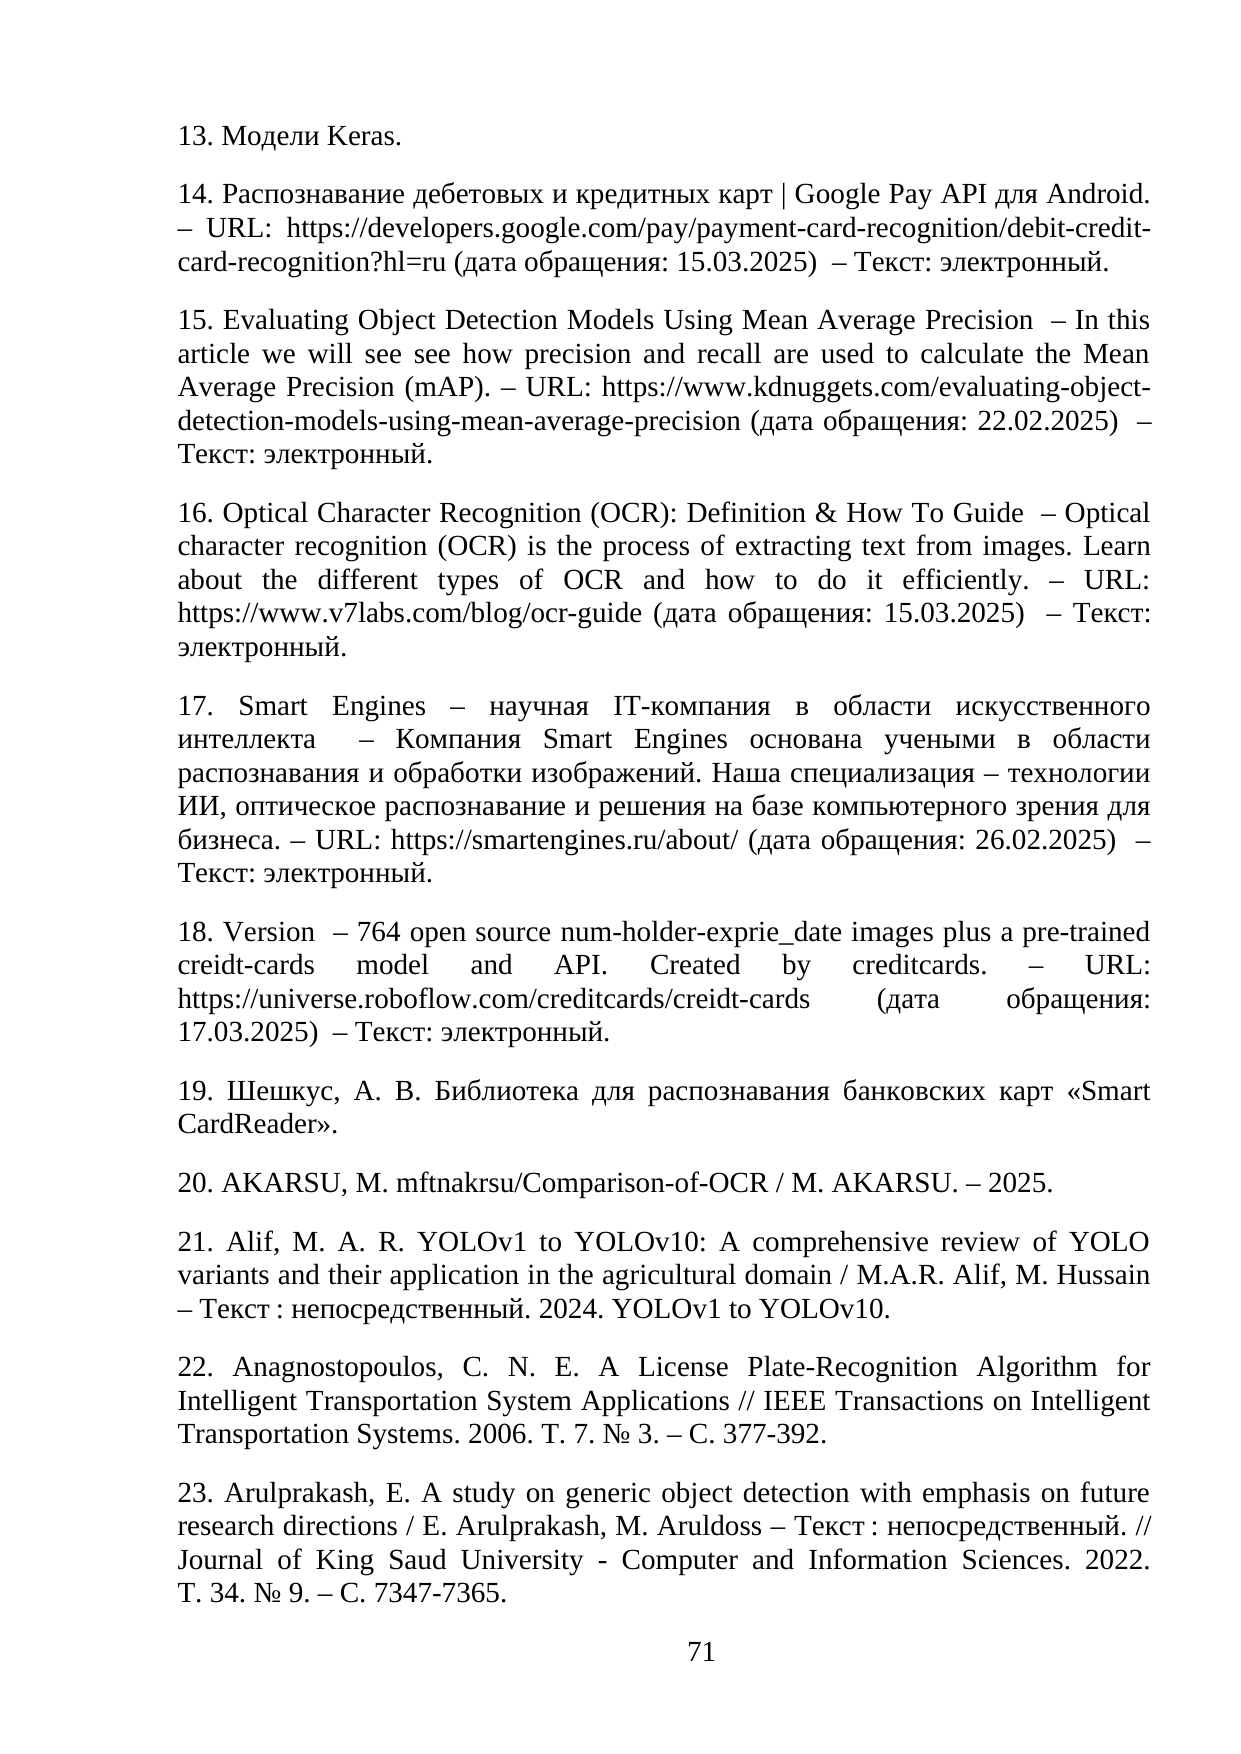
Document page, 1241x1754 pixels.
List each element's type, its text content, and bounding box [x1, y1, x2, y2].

text 14. Распознавание дебетовых и кредитных карт | Google Pay API для Android. – URL: https://developers.google.com/pay/payment-card-recognition/debit-credit-card-recognition?hl=ru (дата обращения: 15.03.2025) – Текст: электронный. [177, 177, 1152, 277]
text 13. Модели Keras. [177, 118, 1152, 152]
text 22. Anagnostopoulos, C. N. E. A License Plate-Recognition Algorithm for Intelligent Transportation System Applications // IEEE Transactions on Intelligent Transportation Systems. 2006. Т. 7. № 3. – С. 377-392. [177, 1349, 1152, 1450]
text 15. Evaluating Object Detection Models Using Mean Average Precision – In this article we will see see how precision and recall are used to calculate the Mean Average Precision (mAP). – URL: https://www.kdnuggets.com/evaluating-object-detection-models-using-mean-average-precision (дата обращения: 22.02.2025) – Текст: электронный. [177, 302, 1152, 470]
text 23. Arulprakash, E. A study on generic object detection with emphasis on future research directions / E. Arulprakash, M. Aruldoss – Текст : непосредственный. // Journal of King Saud University - Computer and Information Sciences. 2022. Т. 34. № 9. – С. 7347-7365. [177, 1475, 1152, 1609]
text 18. Version – 764 open source num-holder-exprie_date images plus a pre-trained creidt-cards model and API. Created by creditcards. – URL: https://universe.roboflow.com/creditcards/creidt-cards (дата обращения: 17.03.2025) – Текст: электронный. [177, 914, 1152, 1048]
text 19. Шешкус, А. В. Библиотека для распознавания банковских карт «Smart CardReader». [177, 1073, 1152, 1140]
text 21. Alif, M. A. R. YOLOv1 to YOLOv10: A comprehensive review of YOLO variants and their application in the agricultural domain / M.A.R. Alif, M. Hussain – Текст : непосредственный. 2024. YOLOv1 to YOLOv10. [177, 1224, 1152, 1324]
text 20. AKARSU, M. mftnakrsu/Comparison-of-OCR / M. AKARSU. – 2025. [177, 1165, 1152, 1199]
text 17. Smart Engines – научная IT-компания в области искусственного интеллекта – Компания Smart Engines основана учеными в области распознавания и обработки изображений. Наша специализация – технологии ИИ, оптическое распознавание и решения на базе компьютерного зрения для бизнеса. – URL: https://smartengines.ru/about/ (дата обращения: 26.02.2025) – Текст: электронный. [177, 688, 1152, 889]
text 16. Optical Character Recognition (OCR): Definition & How To Guide – Optical character recognition (OCR) is the process of extracting text from images. Learn about the different types of OCR and how to do it efficiently. – URL: https://www.v7labs.com/blog/ocr-guide (дата обращения: 15.03.2025) – Текст: электронный. [177, 495, 1152, 663]
